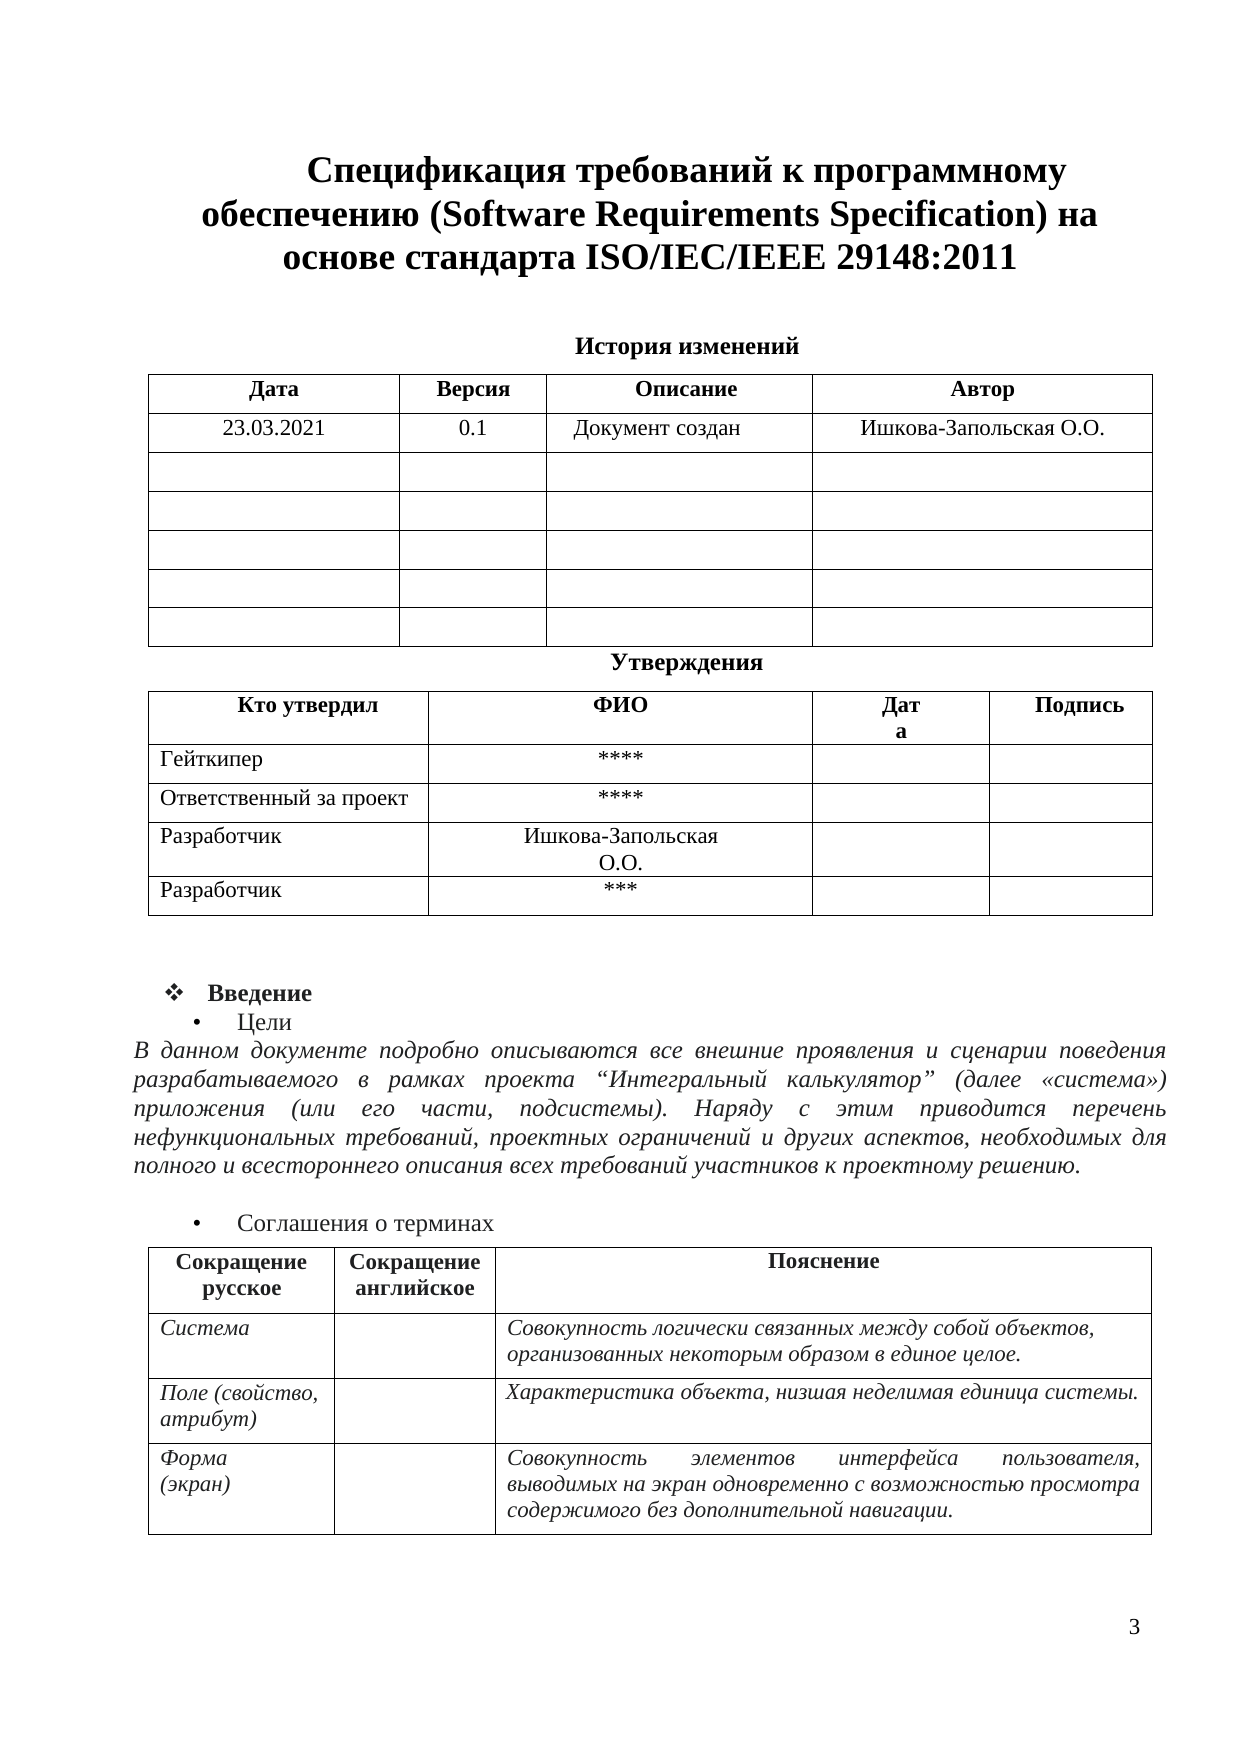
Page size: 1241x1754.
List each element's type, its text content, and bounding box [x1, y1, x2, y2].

table_cell [400, 531, 546, 569]
table_header Подпись [990, 692, 1152, 744]
table_cell [149, 531, 399, 569]
table_cell Совокупность элементов интерфейса пользователя, выводимых на экран одновременно с возможностью просмотра содержимого без дополнительной навигации. [496, 1444, 1151, 1534]
table_header Пояснение [496, 1248, 1151, 1312]
table_cell Поле (свойство, атрибут) [149, 1379, 334, 1443]
table_header Дата [813, 692, 989, 744]
table_cell [400, 570, 546, 607]
table_cell 0.1 [400, 414, 546, 452]
table_cell Разработчик [149, 877, 428, 915]
text основе стандарта ISO/IEC/IEEE 29148:2011 [282, 234, 1167, 277]
table_cell 23.03.2021 [149, 414, 399, 452]
table_header Автор [813, 375, 1152, 413]
subtitle Спецификация требований к программному обеспечению (Software Requirements Specification) на [201, 148, 1117, 234]
table_cell [400, 492, 546, 529]
table_cell **** [429, 784, 812, 822]
table_cell Ответственный за проект [149, 784, 428, 822]
text Утверждения [231, 647, 1142, 676]
table_cell [813, 784, 989, 822]
subtitle Введение [163, 978, 1167, 1007]
table_cell [547, 453, 812, 491]
table_cell [813, 608, 1152, 646]
table_cell **** [429, 745, 812, 783]
table_cell [990, 745, 1152, 783]
table_cell [547, 531, 812, 569]
table_cell [547, 492, 812, 529]
table_cell [990, 877, 1152, 915]
table_cell [400, 608, 546, 646]
table_cell [149, 608, 399, 646]
table_cell [547, 608, 812, 646]
table_cell [813, 877, 989, 915]
table_cell [813, 570, 1152, 607]
table_cell Совокупность логически связанных между собой объектов, организованных некоторым образом в единое целое. [496, 1314, 1151, 1378]
table_cell [335, 1379, 495, 1443]
table_cell Ишкова-Запольская О.О. [429, 823, 812, 876]
table_cell Система [149, 1314, 334, 1378]
table_cell Характеристика объекта, низшая неделимая единица системы. [496, 1379, 1151, 1443]
table_header Описание [547, 375, 812, 413]
table_cell [335, 1444, 495, 1534]
table_cell *** [429, 877, 812, 915]
text В данном документе подробно описываются все внешние проявления и сценарии поведения разрабатываемого в рамках проекта “Интегральный калькулятор” (далее «система») приложения (или его части, подсистемы). Наряду с этим приводится перечень нефункциональных требований, проектных ограничений и других аспектов, необходимых для полного и всестороннего описания всех требований участников к проектному решению. [133, 1036, 1167, 1179]
table_header Кто утвердил [149, 692, 428, 744]
table_header ФИО [429, 692, 812, 744]
subtitle Цели [192, 1007, 1167, 1036]
table_cell [813, 453, 1152, 491]
subtitle История изменений [232, 331, 1142, 360]
table_cell [547, 570, 812, 607]
table_cell Ишкова-Запольская О.О. [813, 414, 1152, 452]
table_cell [813, 531, 1152, 569]
table_cell [149, 570, 399, 607]
table_header Дата [149, 375, 399, 413]
table_cell [813, 745, 989, 783]
table_cell [990, 823, 1152, 876]
table_cell [400, 453, 546, 491]
table_cell Документ создан [547, 414, 812, 452]
table_cell [813, 492, 1152, 529]
table_cell Разработчик [149, 823, 428, 876]
table_cell [813, 823, 989, 876]
table_cell [990, 784, 1152, 822]
table_header Сокращение русское [149, 1248, 334, 1312]
table_header Версия [400, 375, 546, 413]
table_cell [149, 492, 399, 529]
table_cell Гейткипер [149, 745, 428, 783]
table_cell [335, 1314, 495, 1378]
table_header Сокращение английское [335, 1248, 495, 1312]
table_cell [149, 453, 399, 491]
subtitle Соглашения о терминах [192, 1208, 1167, 1237]
table_cell Форма (экран) [149, 1444, 334, 1534]
